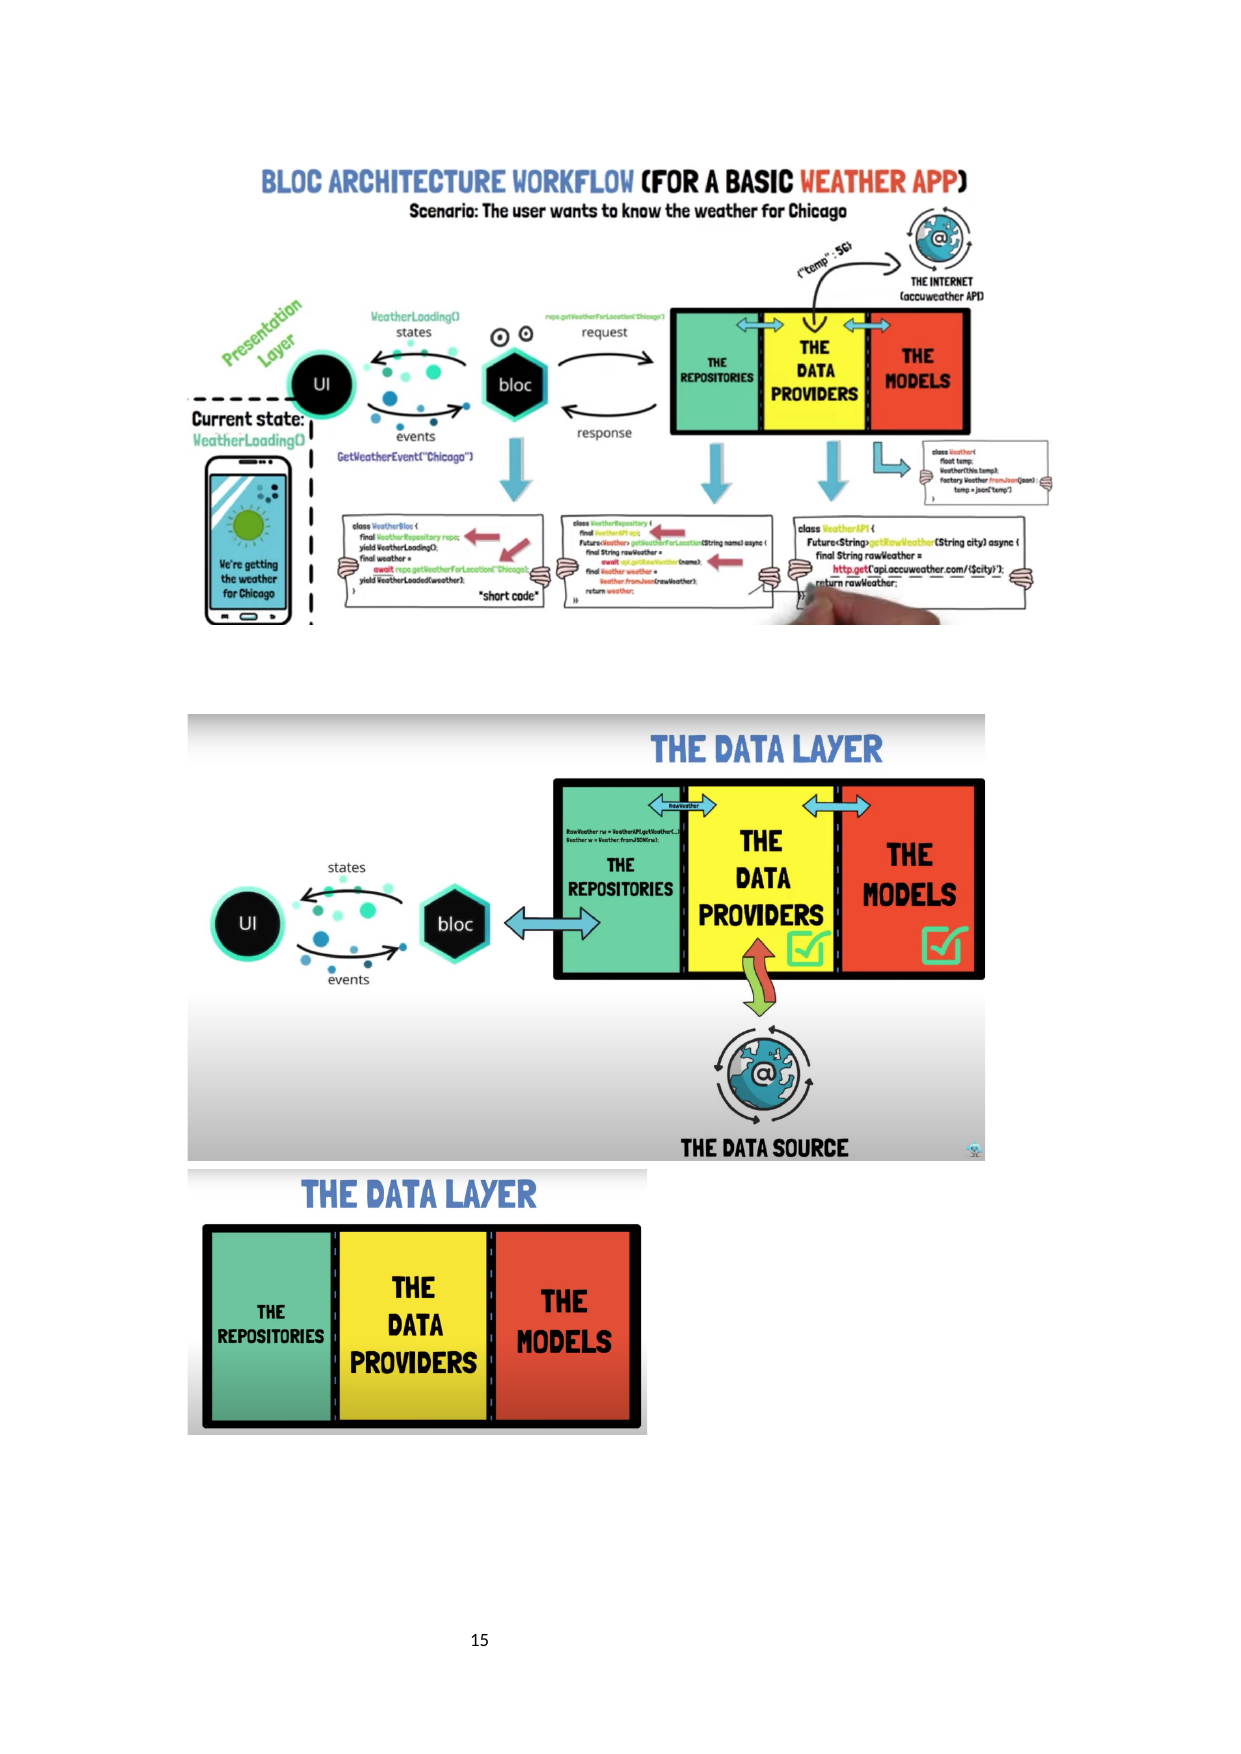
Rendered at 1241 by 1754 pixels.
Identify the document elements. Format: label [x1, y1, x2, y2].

picture [187, 162, 1053, 625]
picture [187, 1169, 648, 1435]
picture [187, 714, 986, 1161]
